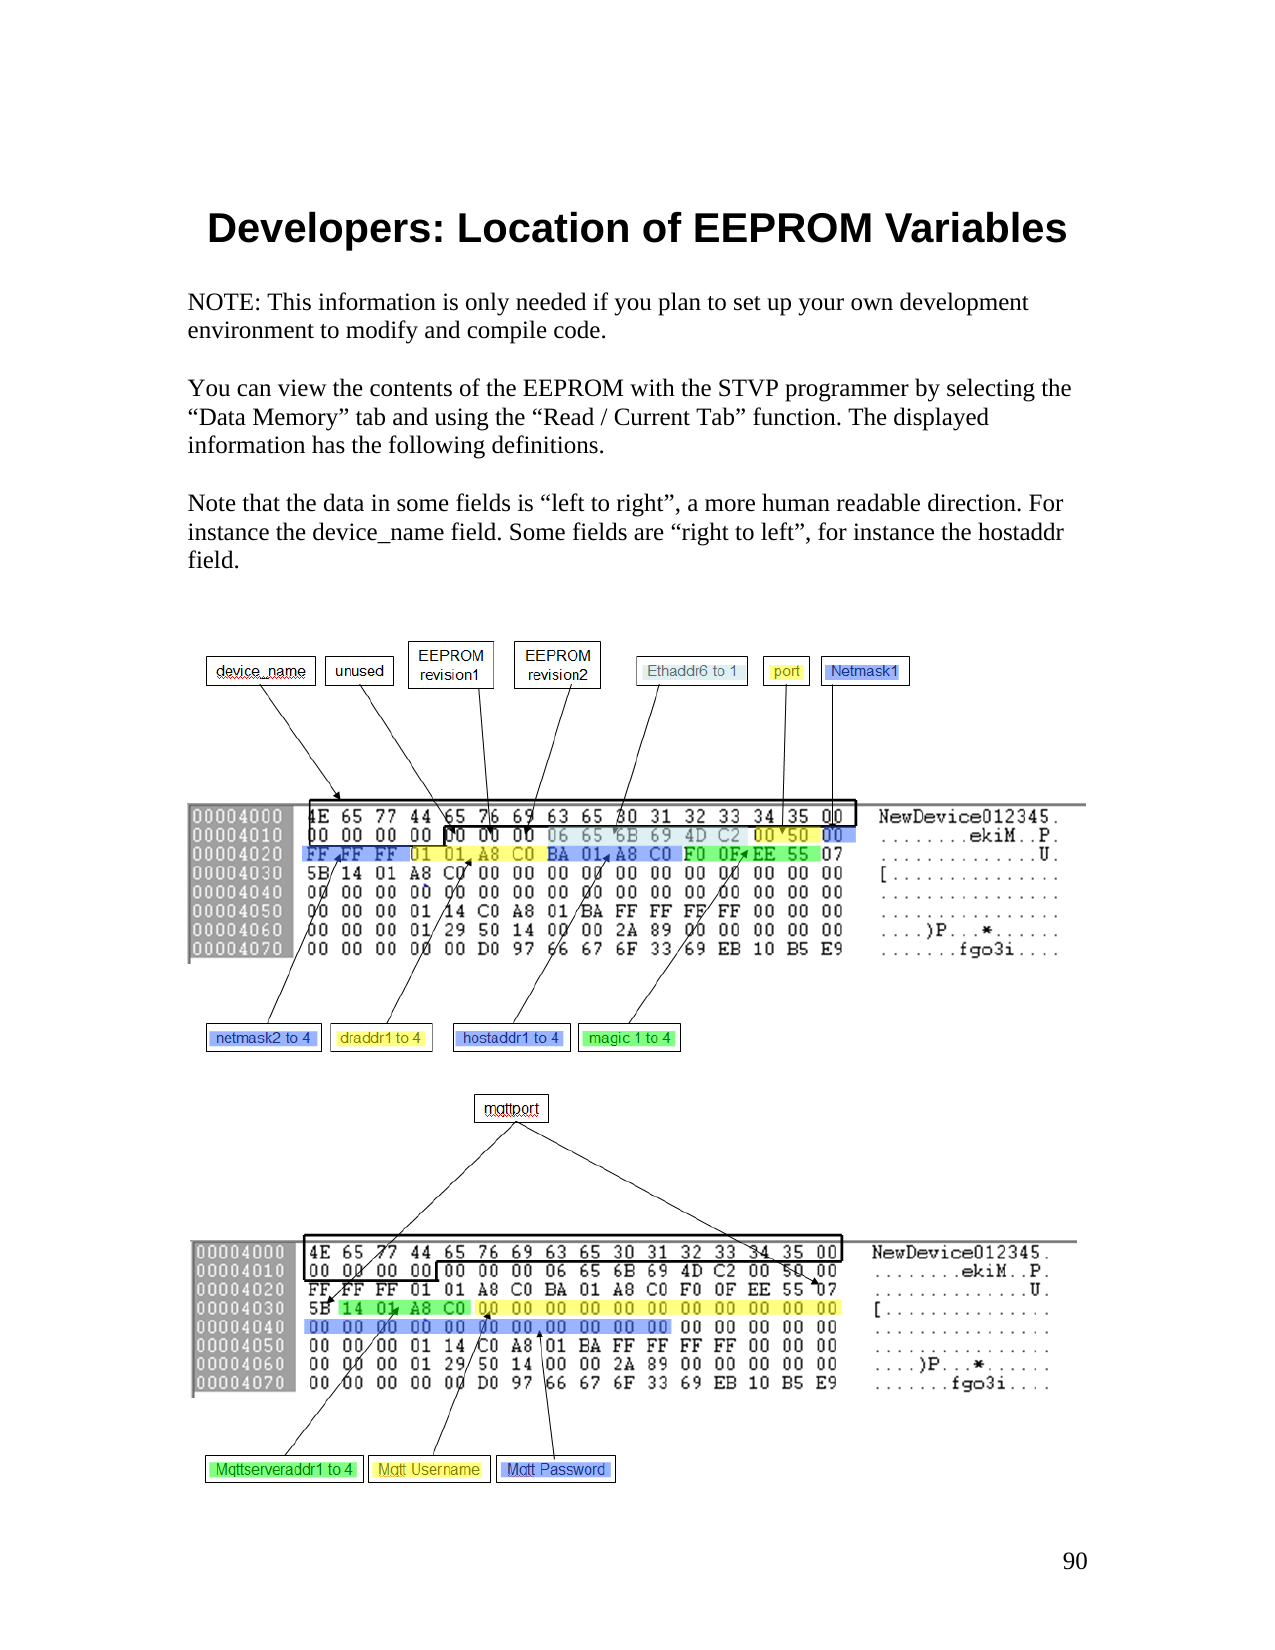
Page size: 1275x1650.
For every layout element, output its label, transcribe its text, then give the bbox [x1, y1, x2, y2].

text You can view the contents of the EEPROM with the STVP programmer by selecting the “Data Memory” tab and using the “Read / Current Tab” function. The displayed information has the following definitions. [187, 373, 1087, 459]
picture [187, 1088, 1082, 1492]
text Note that the data in some fields is “left to right”, a more human readable direction. For instance the device_name field. Some fields are “right to left”, for instance the hostaddr field. [187, 488, 1087, 574]
picture [187, 631, 1086, 1060]
text NOTE: This information is only needed if you plan to set up your own development environment to modify and compile code. [187, 287, 1087, 344]
subtitle Developers: Location of EEPROM Variables [187, 204, 1087, 252]
